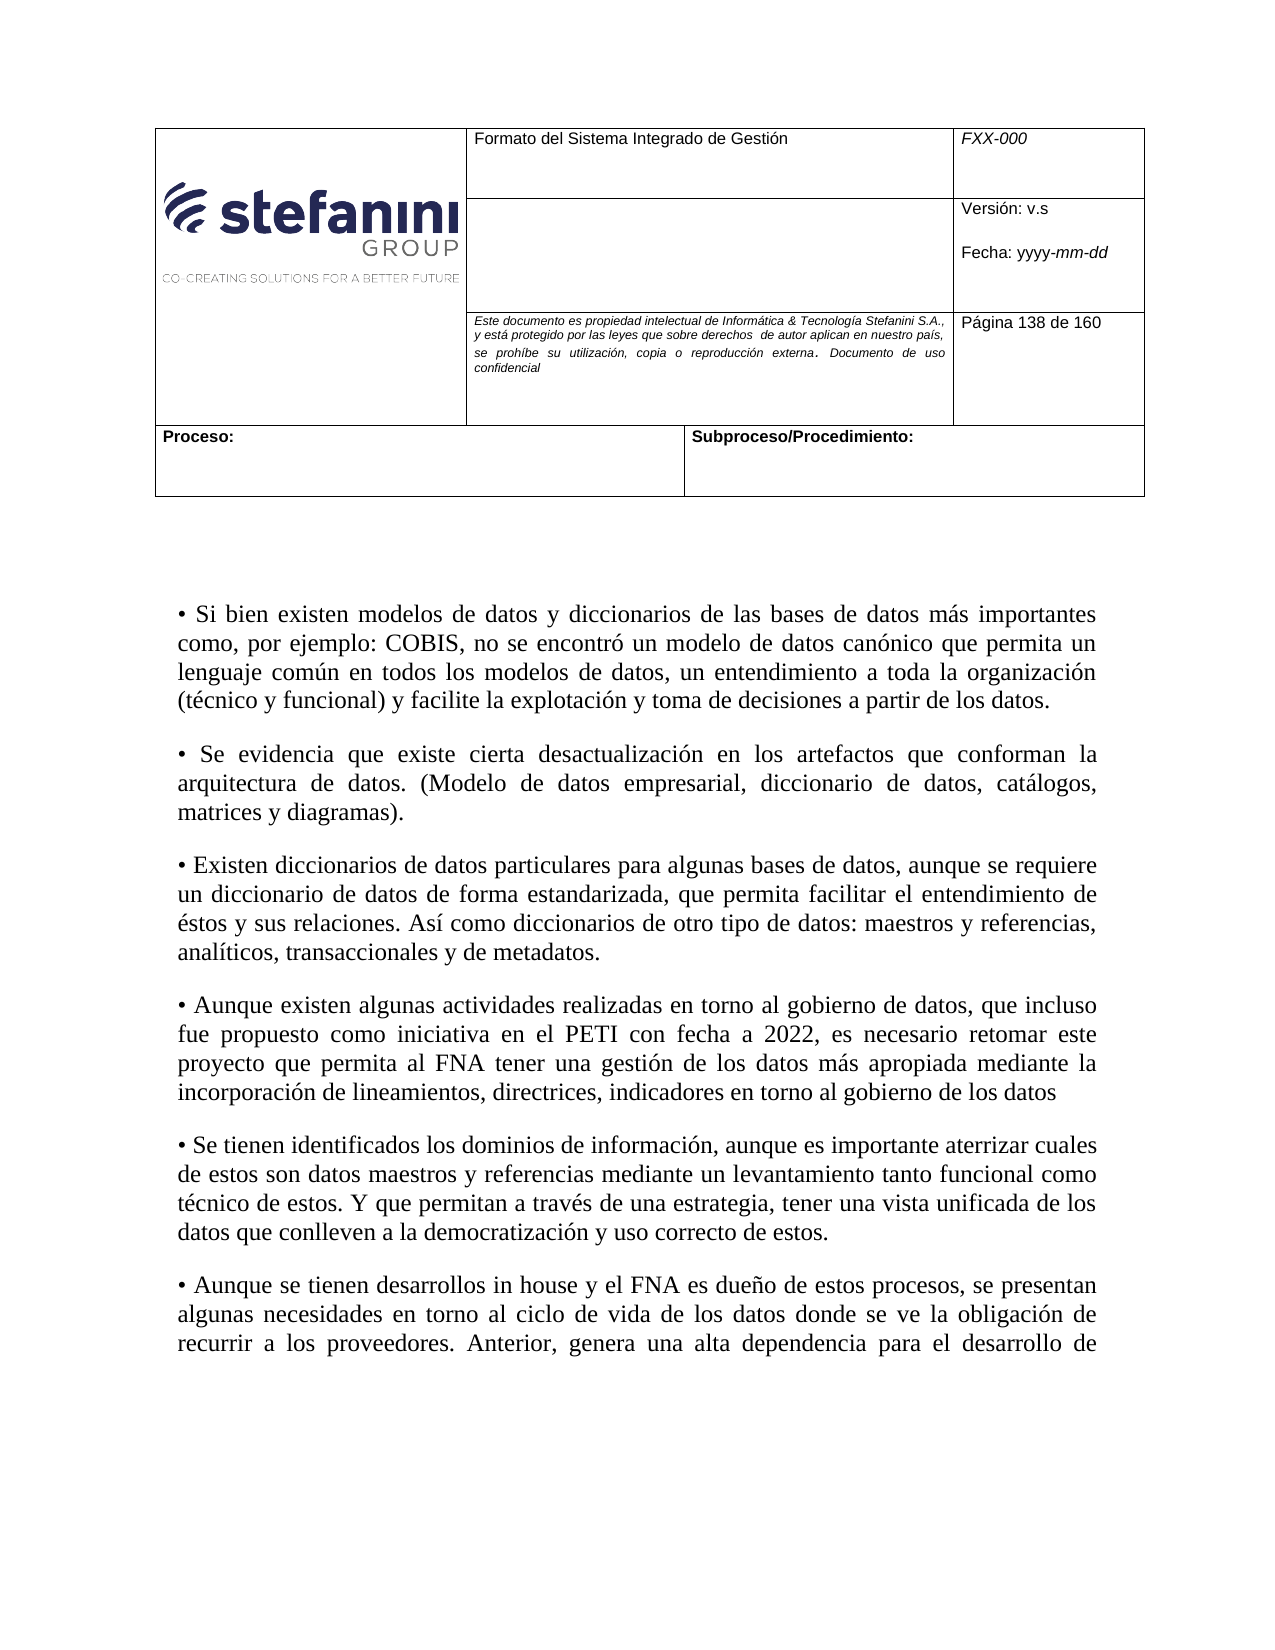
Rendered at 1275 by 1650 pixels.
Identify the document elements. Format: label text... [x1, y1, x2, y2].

picture [162, 182, 460, 286]
text • Aunque se tienen desarrollos in house y el FNA es dueño de estos procesos, se presentan algunas necesidades en torno al ciclo de vida de los datos donde se ve la obligación de recurrir a los proveedores. Anterior, genera una alta dependencia para el desarrollo de actividades operativas (inclusión de campos, reglas de negocio, generación de indicadores, entre otras). [177, 1271, 1098, 1357]
text • Si bien existen modelos de datos y diccionarios de las bases de datos más importantes como, por ejemplo: COBIS, no se encontró un modelo de datos canónico que permita un lenguaje común en todos los modelos de datos, un entendimiento a toda la organización (técnico y funcional) y facilite la explotación y toma de decisiones a partir de los datos. [177, 599, 1098, 714]
text • Se evidencia que existe cierta desactualización en los artefactos que conforman la arquitectura de datos. (Modelo de datos empresarial, diccionario de datos, catálogos, matrices y diagramas). [177, 739, 1098, 826]
text • Aunque existen algunas actividades realizadas en torno al gobierno de datos, que incluso fue propuesto como iniciativa en el PETI con fecha a 2022, es necesario retomar este proyecto que permita al FNA tener una gestión de los datos más apropiada mediante la incorporación de lineamientos, directrices, indicadores en torno al gobierno de los datos [177, 991, 1098, 1106]
text • Existen diccionarios de datos particulares para algunas bases de datos, aunque se requiere un diccionario de datos de forma estandarizada, que permita facilitar el entendimiento de éstos y sus relaciones. Así como diccionarios de otro tipo de datos: maestros y referencias, analíticos, transaccionales y de metadatos. [177, 851, 1098, 966]
text • Se tienen identificados los dominios de información, aunque es importante aterrizar cuales de estos son datos maestros y referencias mediante un levantamiento tanto funcional como técnico de estos. Y que permitan a través de una estrategia, tener una vista unificada de los datos que conlleven a la democratización y uso correcto de estos. [177, 1131, 1098, 1246]
